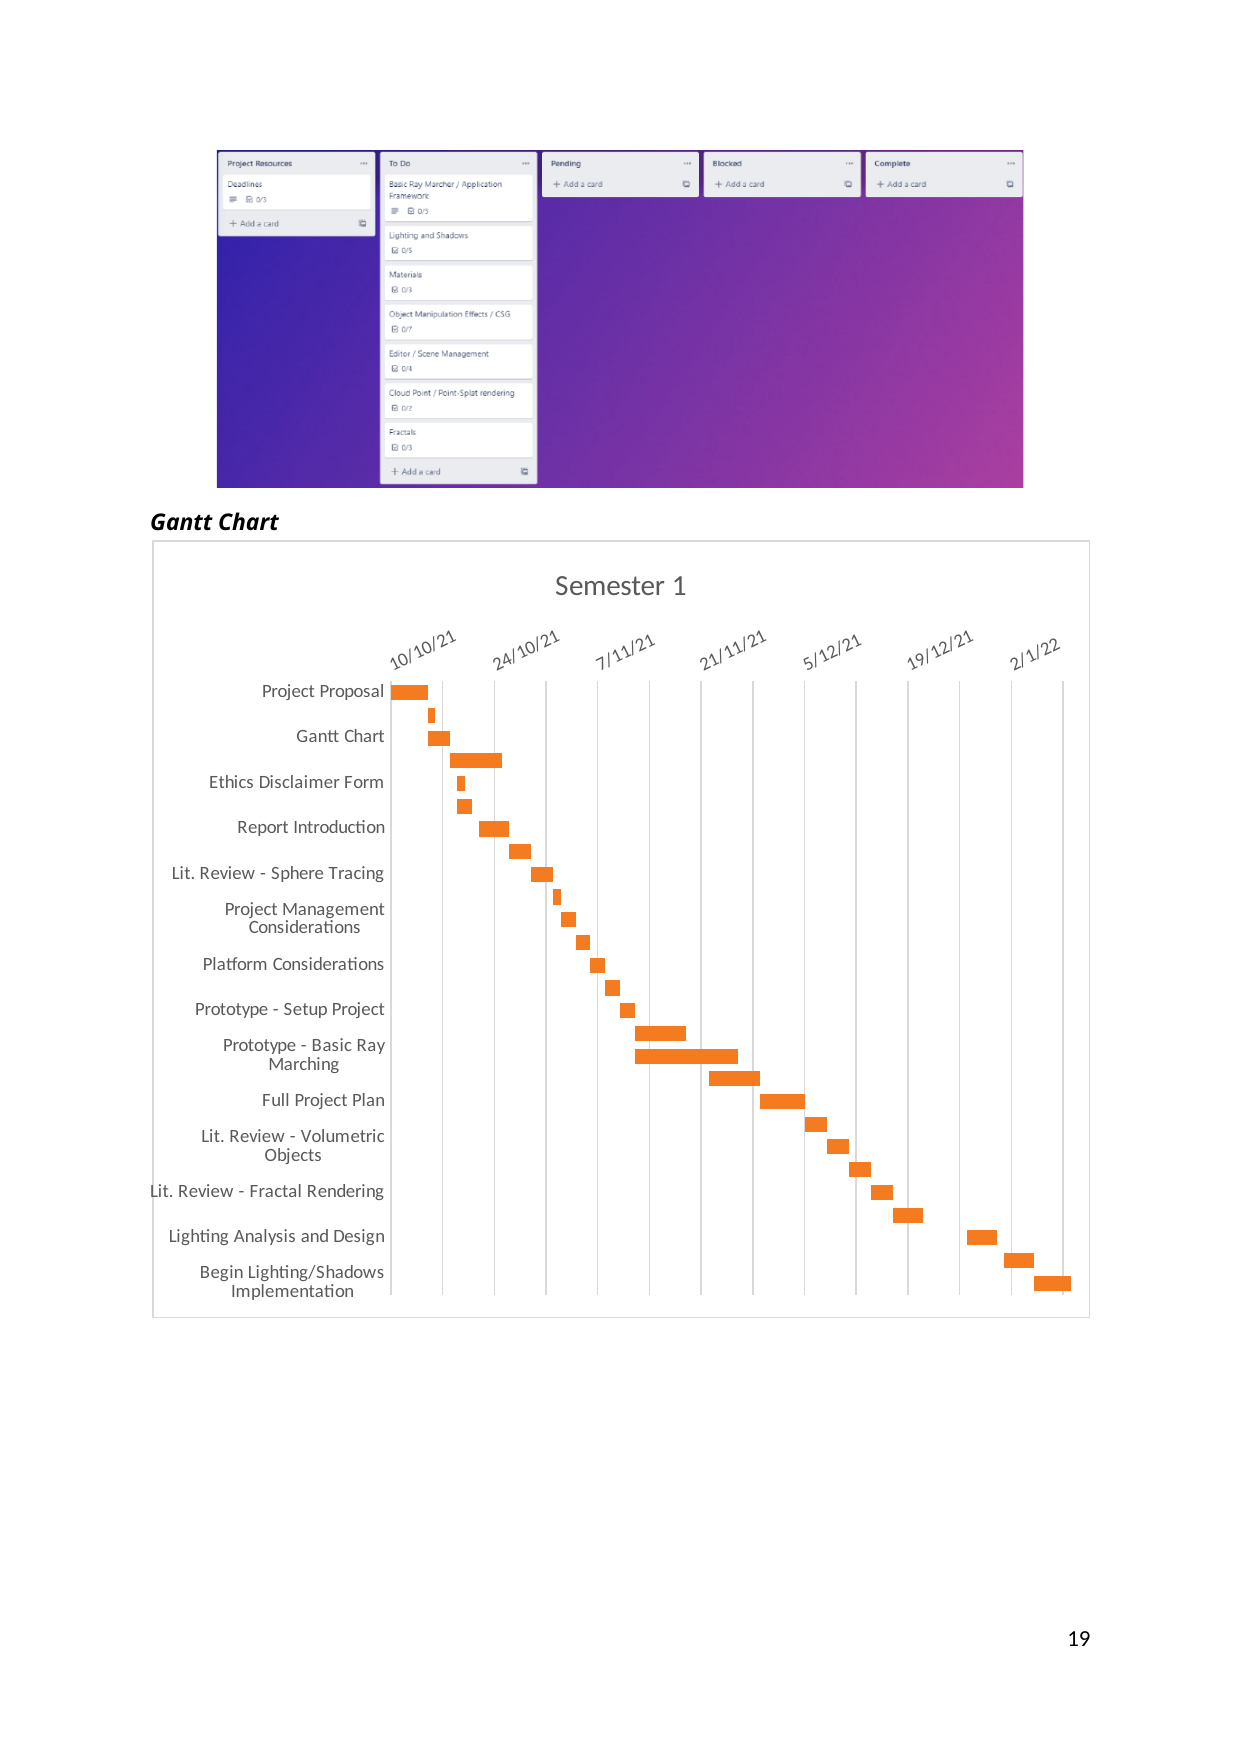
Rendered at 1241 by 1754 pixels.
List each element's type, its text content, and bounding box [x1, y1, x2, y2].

subtitle Gantt Chart [150, 506, 1090, 538]
picture [216, 150, 1024, 488]
